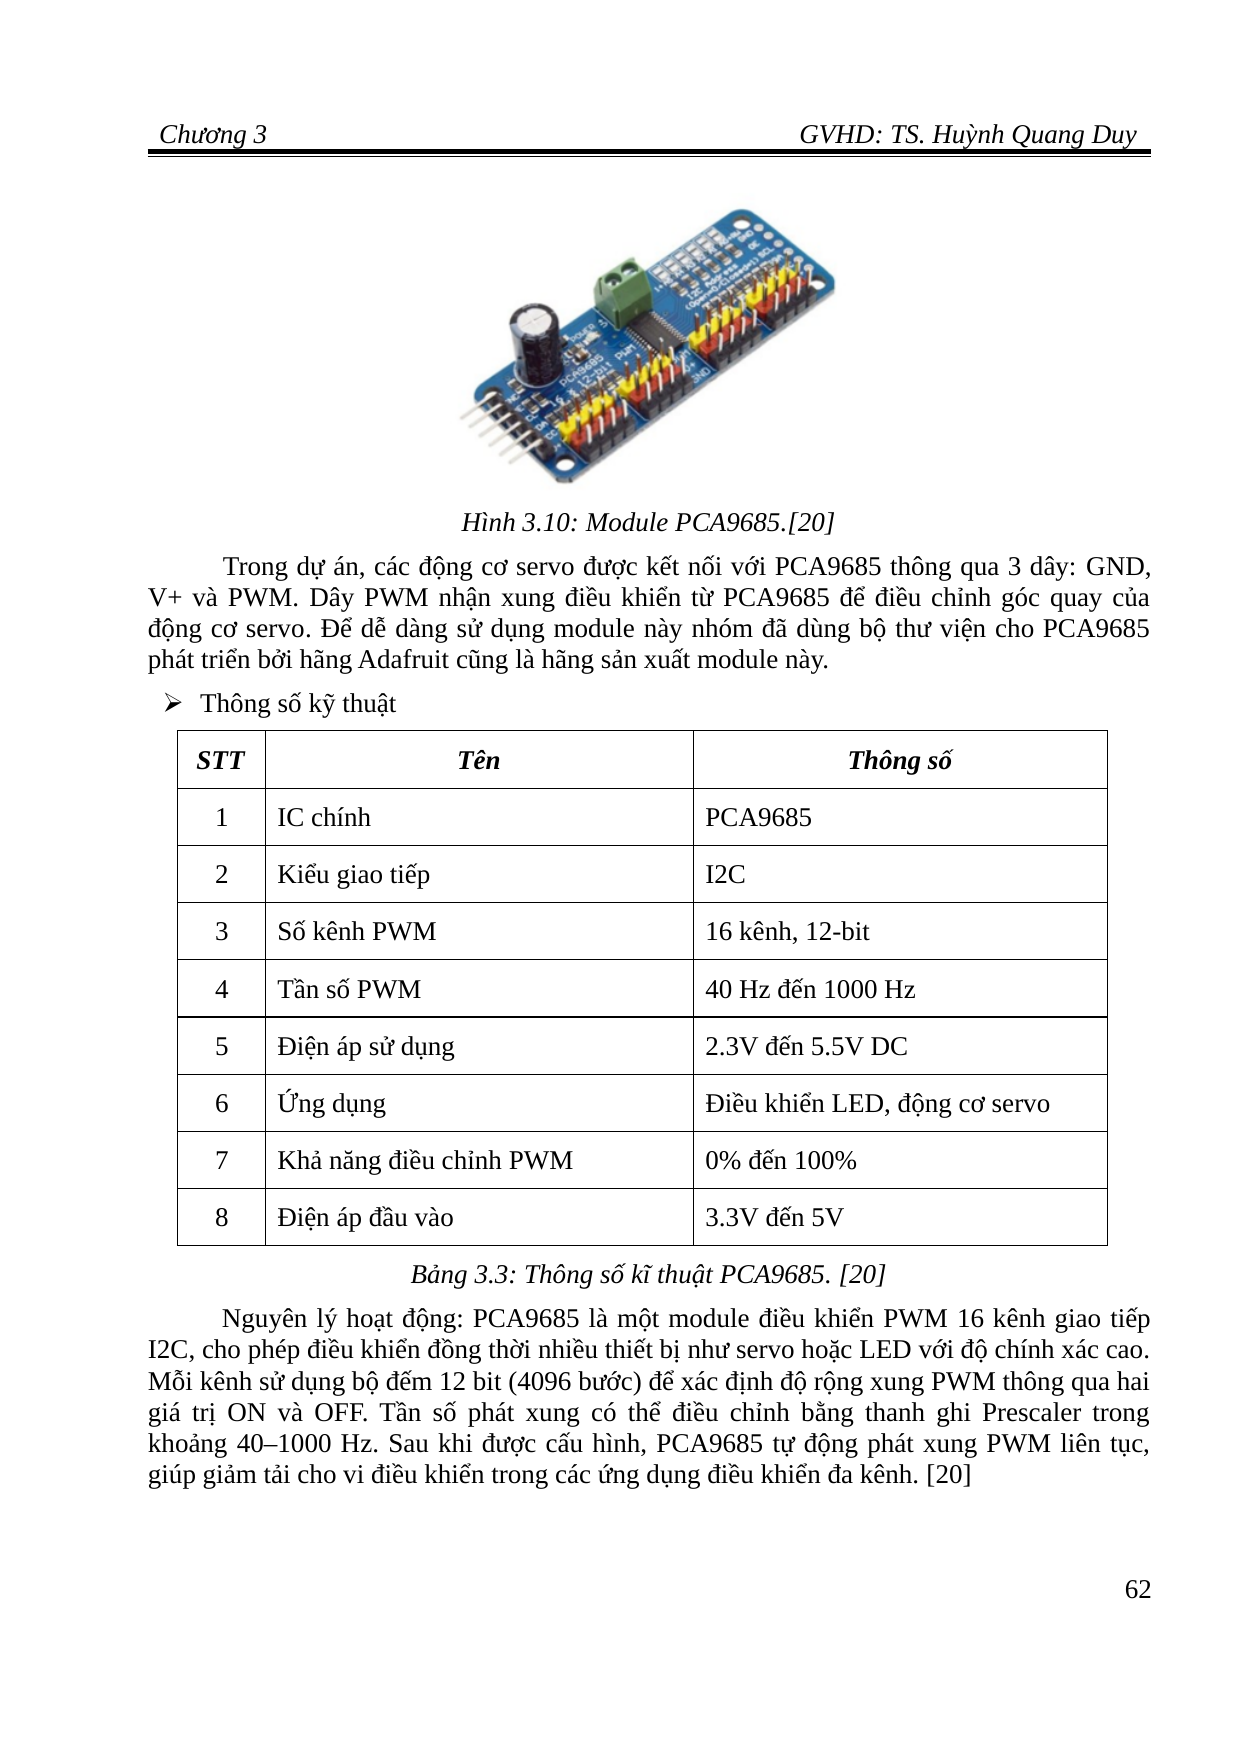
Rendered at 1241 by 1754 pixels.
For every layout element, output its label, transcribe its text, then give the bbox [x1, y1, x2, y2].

table_cell 3 [178, 903, 265, 959]
table_cell 8 [178, 1189, 265, 1245]
table_cell 40 Hz đến 1000 Hz [694, 960, 1107, 1016]
text Hình 3.10: Module PCA9685.[20] [148, 506, 1152, 537]
table_cell Tần số PWM [266, 960, 693, 1016]
list Thông số kỹ thuật [162, 687, 1152, 718]
table_cell PCA9685 [694, 789, 1107, 845]
table_cell I2C [694, 846, 1107, 902]
table_cell Khả năng điều chỉnh PWM [266, 1132, 693, 1188]
table_cell Số kênh PWM [266, 903, 693, 959]
picture [448, 188, 851, 494]
table_cell 2.3V đến 5.5V DC [694, 1018, 1107, 1073]
table_cell 6 [178, 1075, 265, 1131]
table_cell Điện áp đầu vào [266, 1189, 693, 1245]
text Nguyên lý hoạt động: PCA9685 là một module điều khiển PWM 16 kênh giao tiếp I2C, cho phép điều khiển đồng thời nhiều thiết bị như servo hoặc LED với độ chính xác cao. Mỗi kênh sử dụng bộ đếm 12 bit (4096 bước) để xác định độ rộng xung PWM thông qua hai giá trị ON và OFF. Tần số phát xung có thể điều chỉnh bằng thanh ghi Prescaler trong khoảng 40–1000 Hz. Sau khi được cấu hình, PCA9685 tự động phát xung PWM liên tục, giúp giảm tải cho vi điều khiển trong các ứng dụng điều khiển đa kênh. [20] [148, 1302, 1152, 1489]
table_header STT [178, 731, 265, 788]
table_cell 7 [178, 1132, 265, 1188]
table_cell 0% đến 100% [694, 1132, 1107, 1188]
table_cell Ứng dụng [266, 1075, 693, 1131]
table_cell 3.3V đến 5V [694, 1189, 1107, 1245]
table_header Tên [266, 731, 693, 788]
table_cell 2 [178, 846, 265, 902]
table_cell IC chính [266, 789, 693, 845]
table_cell 1 [178, 789, 265, 845]
table_cell Kiểu giao tiếp [266, 846, 693, 902]
table_cell Điện áp sử dụng [266, 1018, 693, 1073]
table_cell 5 [178, 1018, 265, 1073]
table_header Thông số [694, 731, 1107, 788]
table_cell Điều khiển LED, động cơ servo [694, 1075, 1107, 1131]
text Bảng 3.3: Thông số kĩ thuật PCA9685. [20] [148, 1259, 1152, 1290]
text Trong dự án, các động cơ servo được kết nối với PCA9685 thông qua 3 dây: GND, V+ và PWM. Dây PWM nhận xung điều khiển từ PCA9685 để điều chỉnh góc quay của động cơ servo. Để dễ dàng sử dụng module này nhóm đã dùng bộ thư viện cho PCA9685 phát triển bởi hãng Adafruit cũng là hãng sản xuất module này. [148, 549, 1152, 674]
table_cell 16 kênh, 12-bit [694, 903, 1107, 959]
table_cell 4 [178, 960, 265, 1016]
